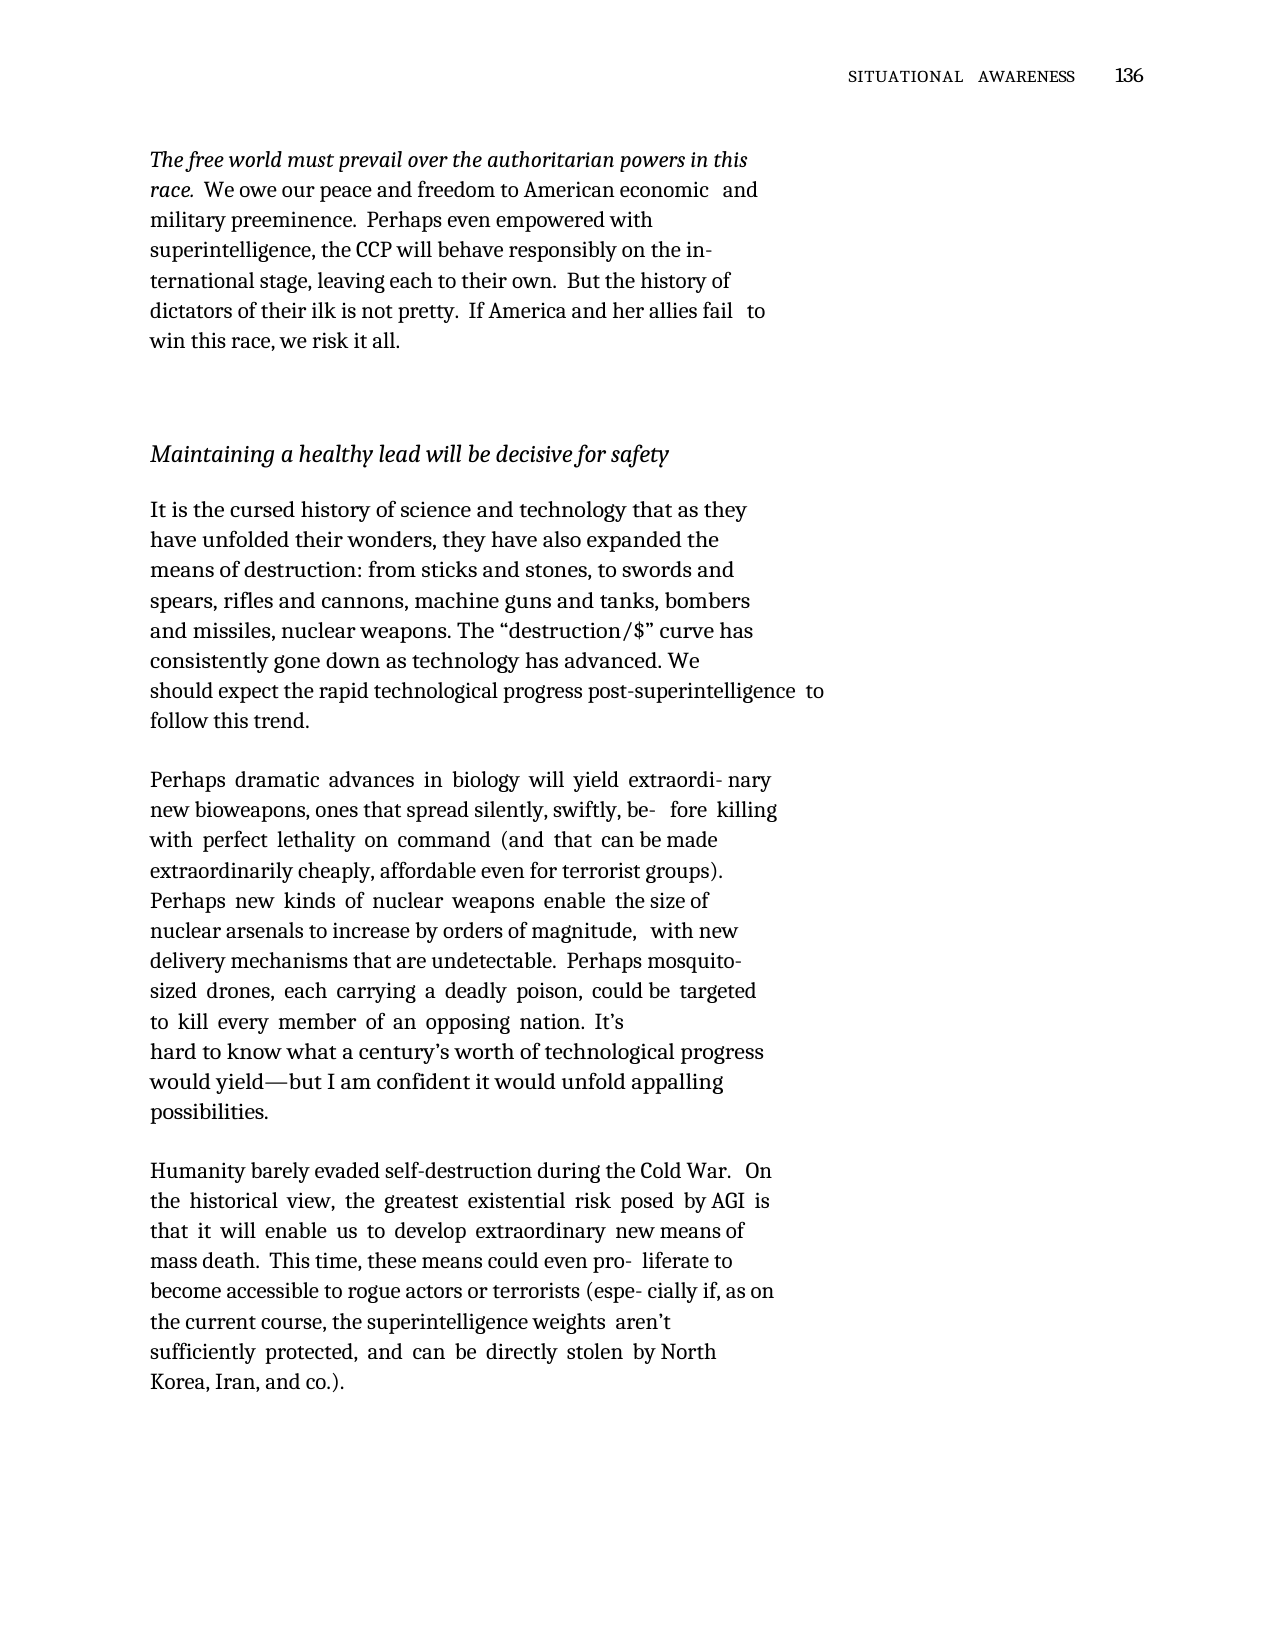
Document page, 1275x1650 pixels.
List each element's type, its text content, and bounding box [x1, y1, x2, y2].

text should expect the rapid technological progress post-superintelligence to follow this trend. [150, 678, 837, 735]
text The free world must prevail over the authoritarian powers in this race. We owe our peace and freedom to American economic and military preeminence. Perhaps even empowered with superintelligence, the CCP will behave responsibly on the in- ternational stage, leaving each to their own. But the history of dictators of their ilk is not pretty. If America and her allies fail to win this race, we risk it all. [150, 147, 770, 354]
text Humanity barely evaded self-destruction during the Cold War. On the historical view, the greatest existential risk posed by AGI is that it will enable us to develop extraordinary new means of mass death. This time, these means could even pro- liferate to become accessible to rogue actors or terrorists (espe- cially if, as on the current course, the superintelligence weights aren’t sufficiently protected, and can be directly stolen by North Korea, Iran, and co.). [150, 1157, 780, 1395]
text It is the cursed history of science and technology that as they have unfolded their wonders, they have also expanded the means of destruction: from sticks and stones, to swords and spears, rifles and cannons, machine guns and tanks, bombers and missiles, nuclear weapons. The “destruction/$” curve has consistently gone down as technology has advanced. We [150, 497, 770, 674]
subtitle Maintaining a healthy lead will be decisive for safety [150, 440, 1158, 468]
text Perhaps dramatic advances in biology will yield extraordi- nary new bioweapons, ones that spread silently, swiftly, be- fore killing with perfect lethality on command (and that can be made extraordinarily cheaply, affordable even for terrorist groups). Perhaps new kinds of nuclear weapons enable the size of nuclear arsenals to increase by orders of magnitude, with new delivery mechanisms that are undetectable. Perhaps mosquito-sized drones, each carrying a deadly poison, could be targeted to kill every member of an opposing nation. It’s [150, 767, 781, 1035]
text hard to know what a century’s worth of technological progress would yield—but I am confident it would unfold appalling possibilities. [150, 1039, 796, 1125]
